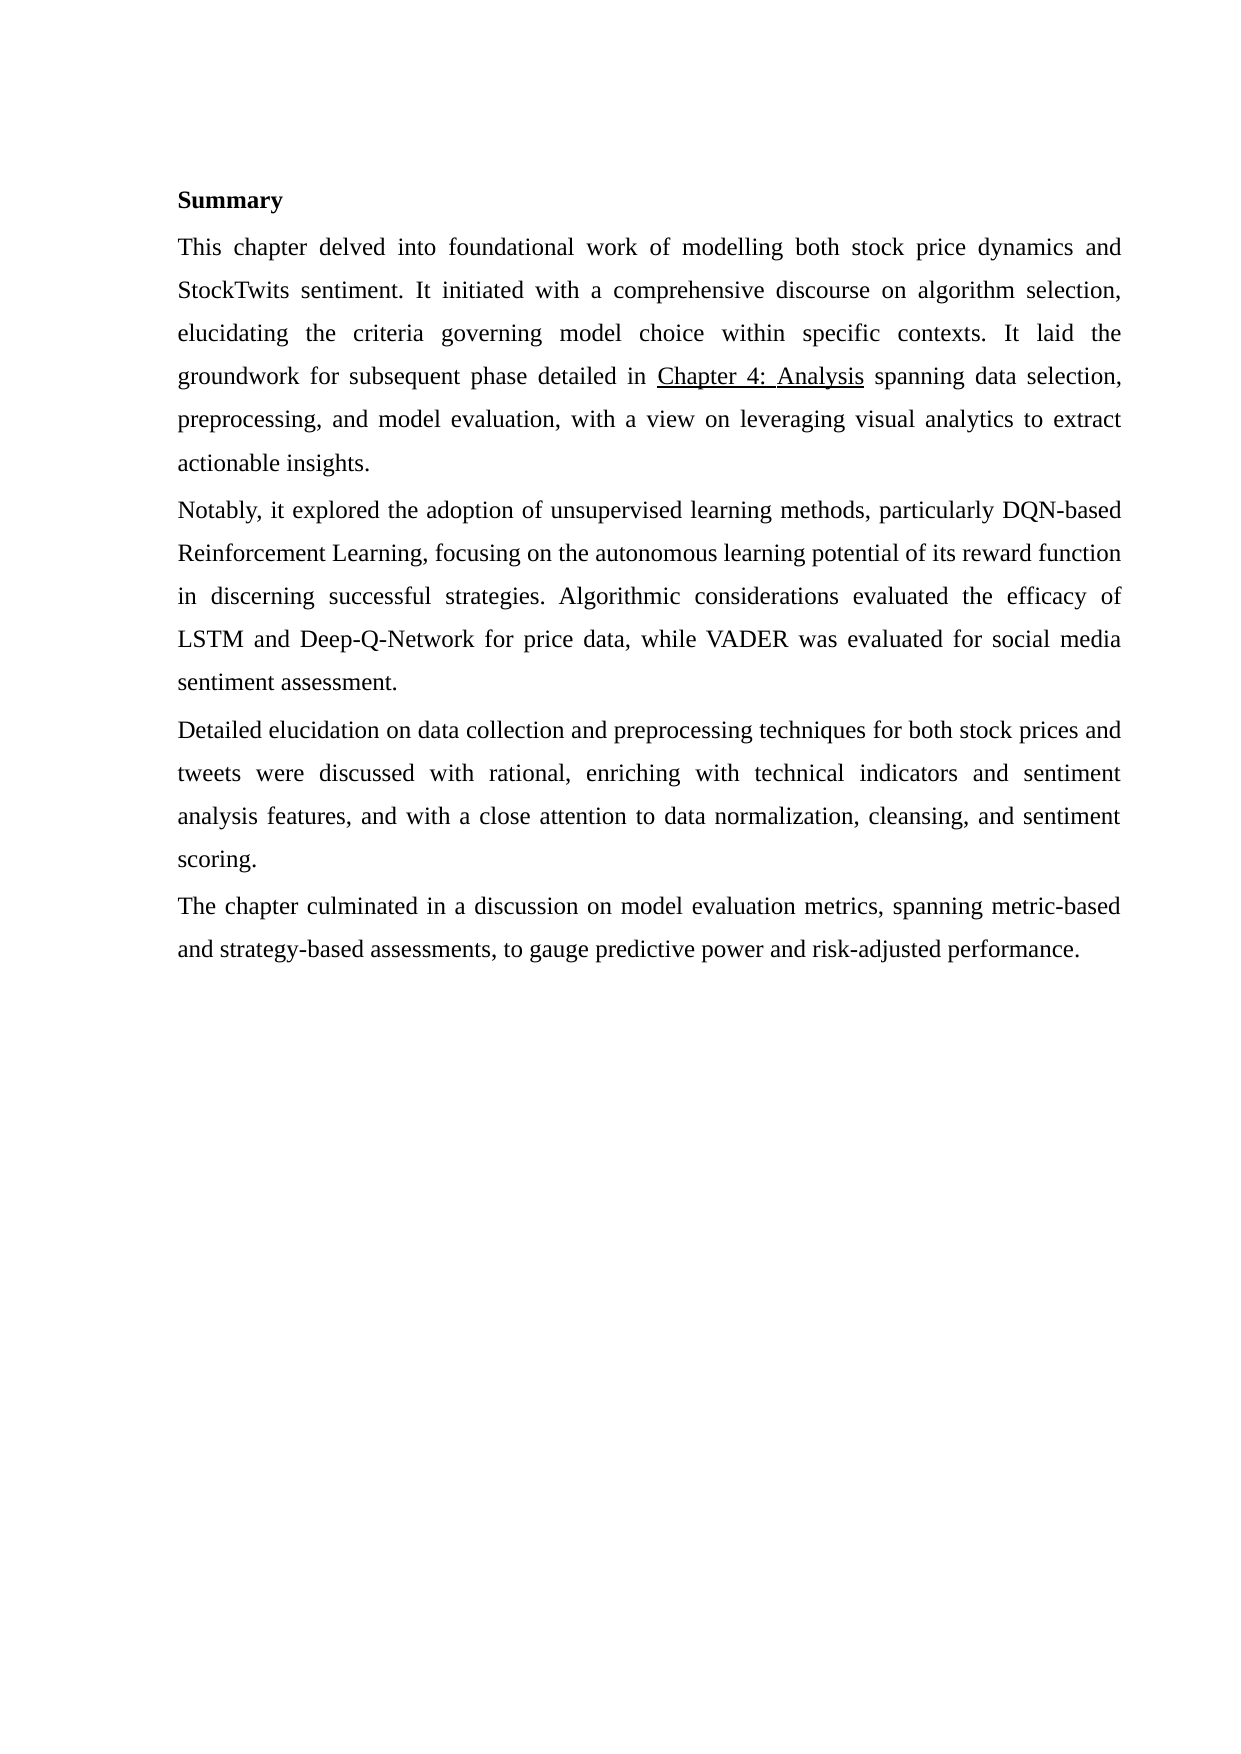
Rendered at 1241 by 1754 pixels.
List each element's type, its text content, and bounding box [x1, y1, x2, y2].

subtitle Summary [177, 185, 1122, 213]
text This chapter delved into foundational work of modelling both stock price dynamics and StockTwits sentiment. It initiated with a comprehensive discourse on algorithm selection, elucidating the criteria governing model choice within specific contexts. It laid the groundwork for subsequent phase detailed in Chapter 4: Analysis spanning data selection, preprocessing, and model evaluation, with a view on leveraging visual analytics to extract actionable insights. [177, 232, 1122, 476]
text The chapter culminated in a discussion on model evaluation metrics, spanning metric-based and strategy-based assessments, to gauge predictive power and risk-adjusted performance. [177, 891, 1122, 963]
text Detailed elucidation on data collection and preprocessing techniques for both stock prices and tweets were discussed with rational, enriching with technical indicators and sentiment analysis features, and with a close attention to data normalization, cleansing, and sentiment scoring. [177, 715, 1122, 873]
text Notably, it explored the adoption of unsupervised learning methods, particularly DQN-based Reinforcement Learning, focusing on the autonomous learning potential of its reward function in discerning successful strategies. Algorithmic considerations evaluated the efficacy of LSTM and Deep-Q-Network for price data, while VADER was evaluated for social media sentiment assessment. [177, 495, 1122, 696]
